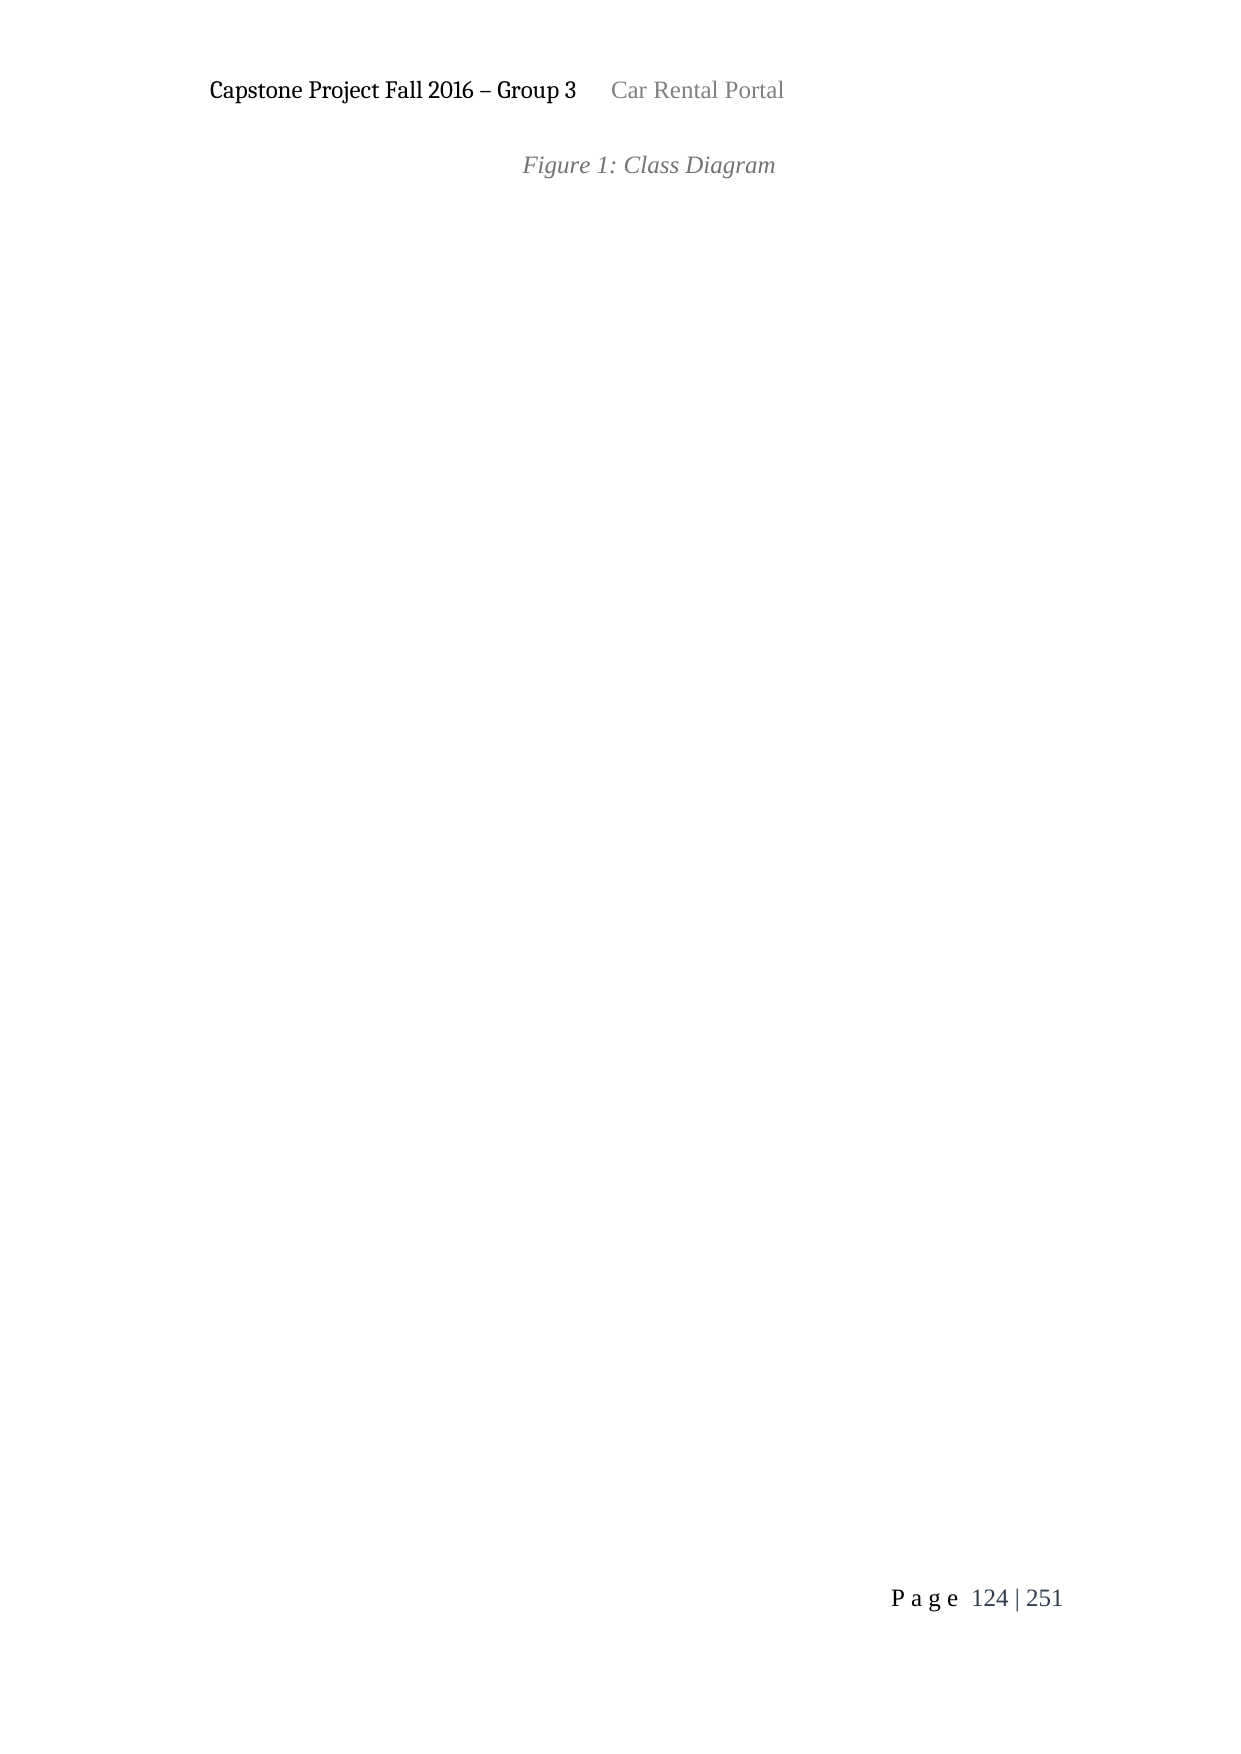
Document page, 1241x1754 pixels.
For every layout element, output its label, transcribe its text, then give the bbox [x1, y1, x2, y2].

text Figure 1: Class Diagram [210, 150, 1090, 179]
